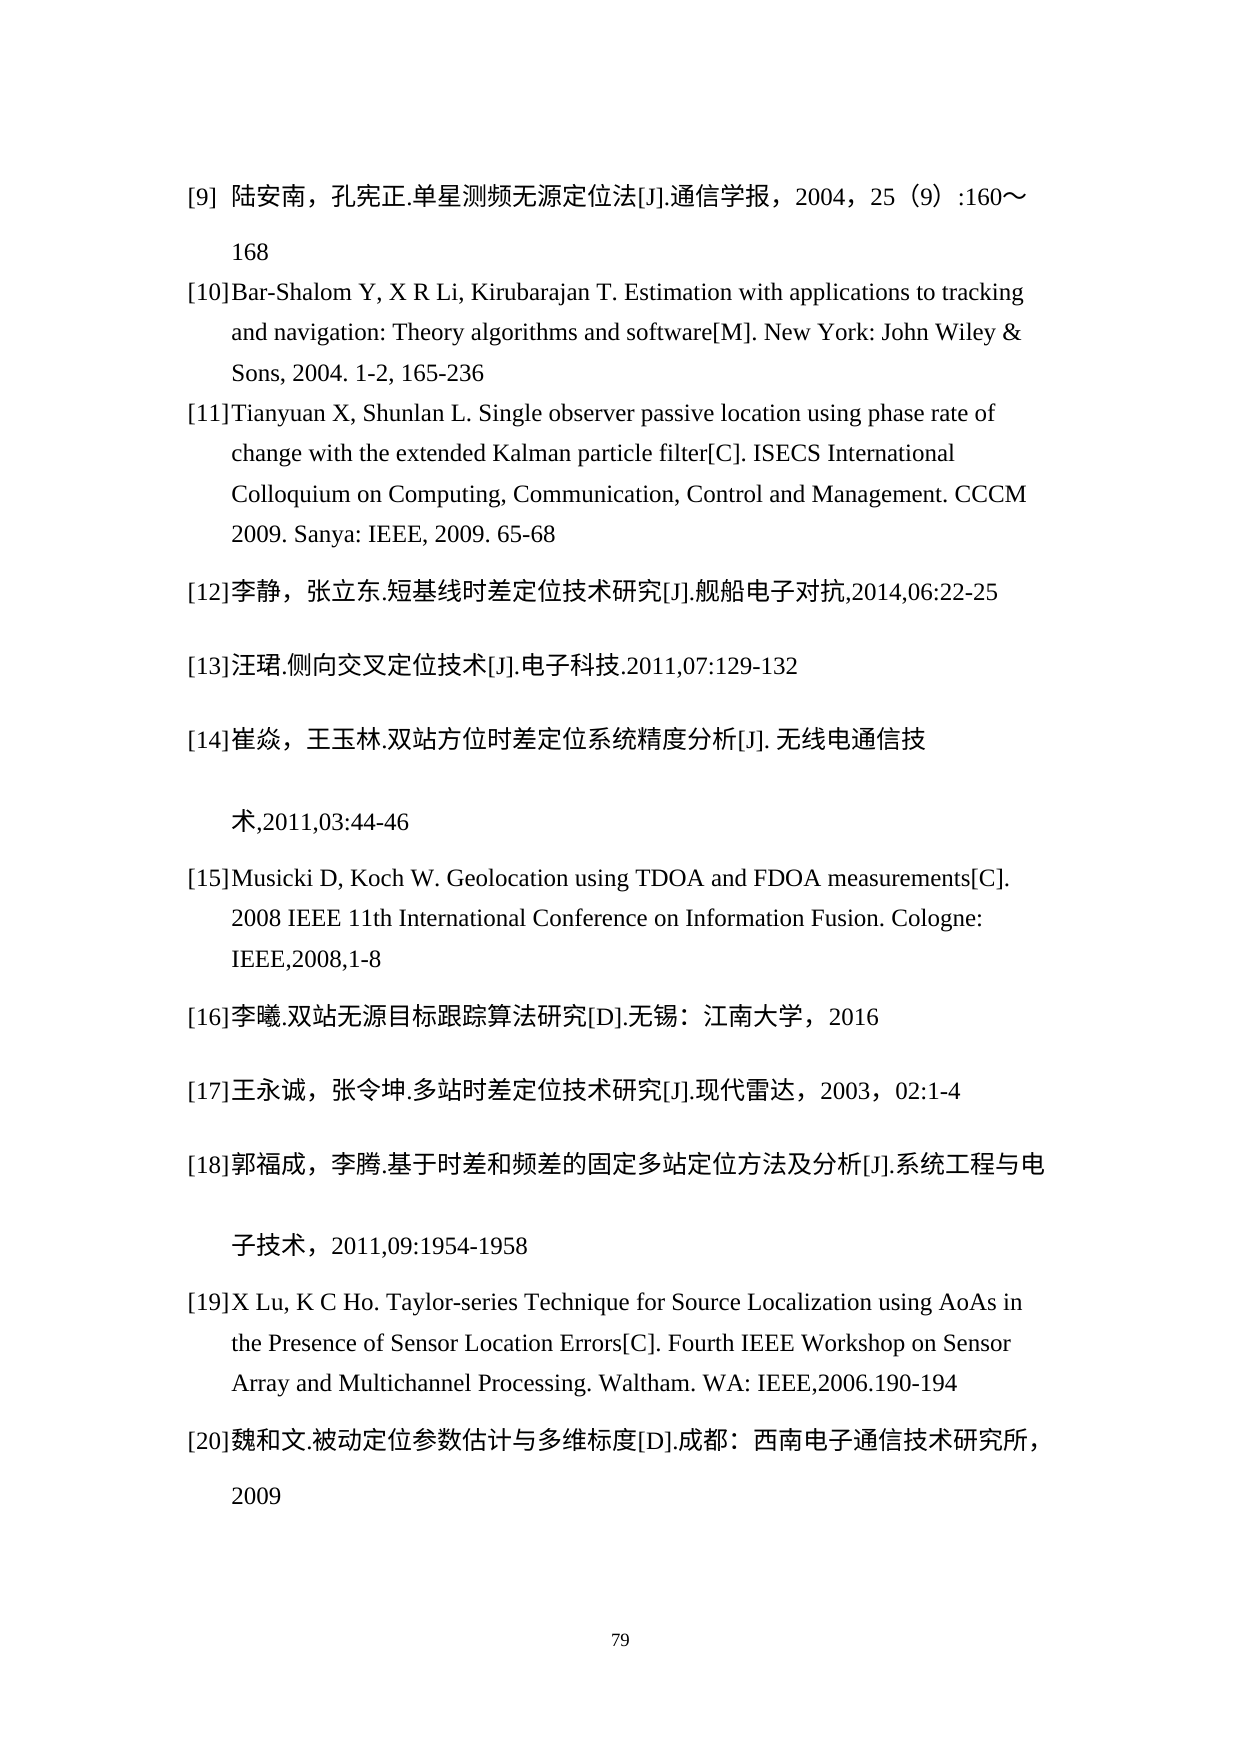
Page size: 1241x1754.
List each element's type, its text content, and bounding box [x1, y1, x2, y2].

list Musicki D, Koch W. Geolocation using TDOA and FDOA measurements[C]. 2008 IEEE 11th International Conference on Information Fusion. Cologne: IEEE,2008,1-8 [187, 861, 1053, 974]
list 陆安南，孔宪正.单星测频无源定位法[J].通信学报，2004，25（9）:160～168 [187, 162, 1053, 268]
list 李静，张立东.短基线时差定位技术研究[J].舰船电子对抗,2014,06:22-25 [187, 557, 1053, 622]
list Bar-Shalom Y, X R Li, Kirubarajan T. Estimation with applications to tracking and navigation: Theory algorithms and software[M]. New York: John Wiley & Sons, 2004. 1-2, 165-236 [187, 275, 1053, 388]
list 崔焱，王玉林.双站方位时差定位系统精度分析[J]. 无线电通信技术,2011,03:44-46 [187, 705, 1053, 852]
list 王永诚，张令坤.多站时差定位技术研究[J].现代雷达，2003，02:1-4 [187, 1056, 1053, 1121]
list 汪珺.侧向交叉定位技术[J].电子科技.2011,07:129-132 [187, 631, 1053, 696]
list 魏和文.被动定位参数估计与多维标度[D].成都：西南电子通信技术研究所，2009 [187, 1406, 1053, 1512]
list 郭福成，李腾.基于时差和频差的固定多站定位方法及分析[J].系统工程与电子技术，2011,09:1954-1958 [187, 1130, 1053, 1276]
list 李曦.双站无源目标跟踪算法研究[D].无锡：江南大学，2016 [187, 982, 1053, 1047]
list X Lu, K C Ho. Taylor-series Technique for Source Localization using AoAs in the Presence of Sensor Location Errors[C]. Fourth IEEE Workshop on Sensor Array and Multichannel Processing. Waltham. WA: IEEE,2006.190-194 [187, 1285, 1053, 1399]
list Tianyuan X, Shunlan L. Single observer passive location using phase rate of change with the extended Kalman particle filter[C]. ISECS International Colloquium on Computing, Communication, Control and Management. CCCM 2009. Sanya: IEEE, 2009. 65-68 [187, 396, 1053, 550]
